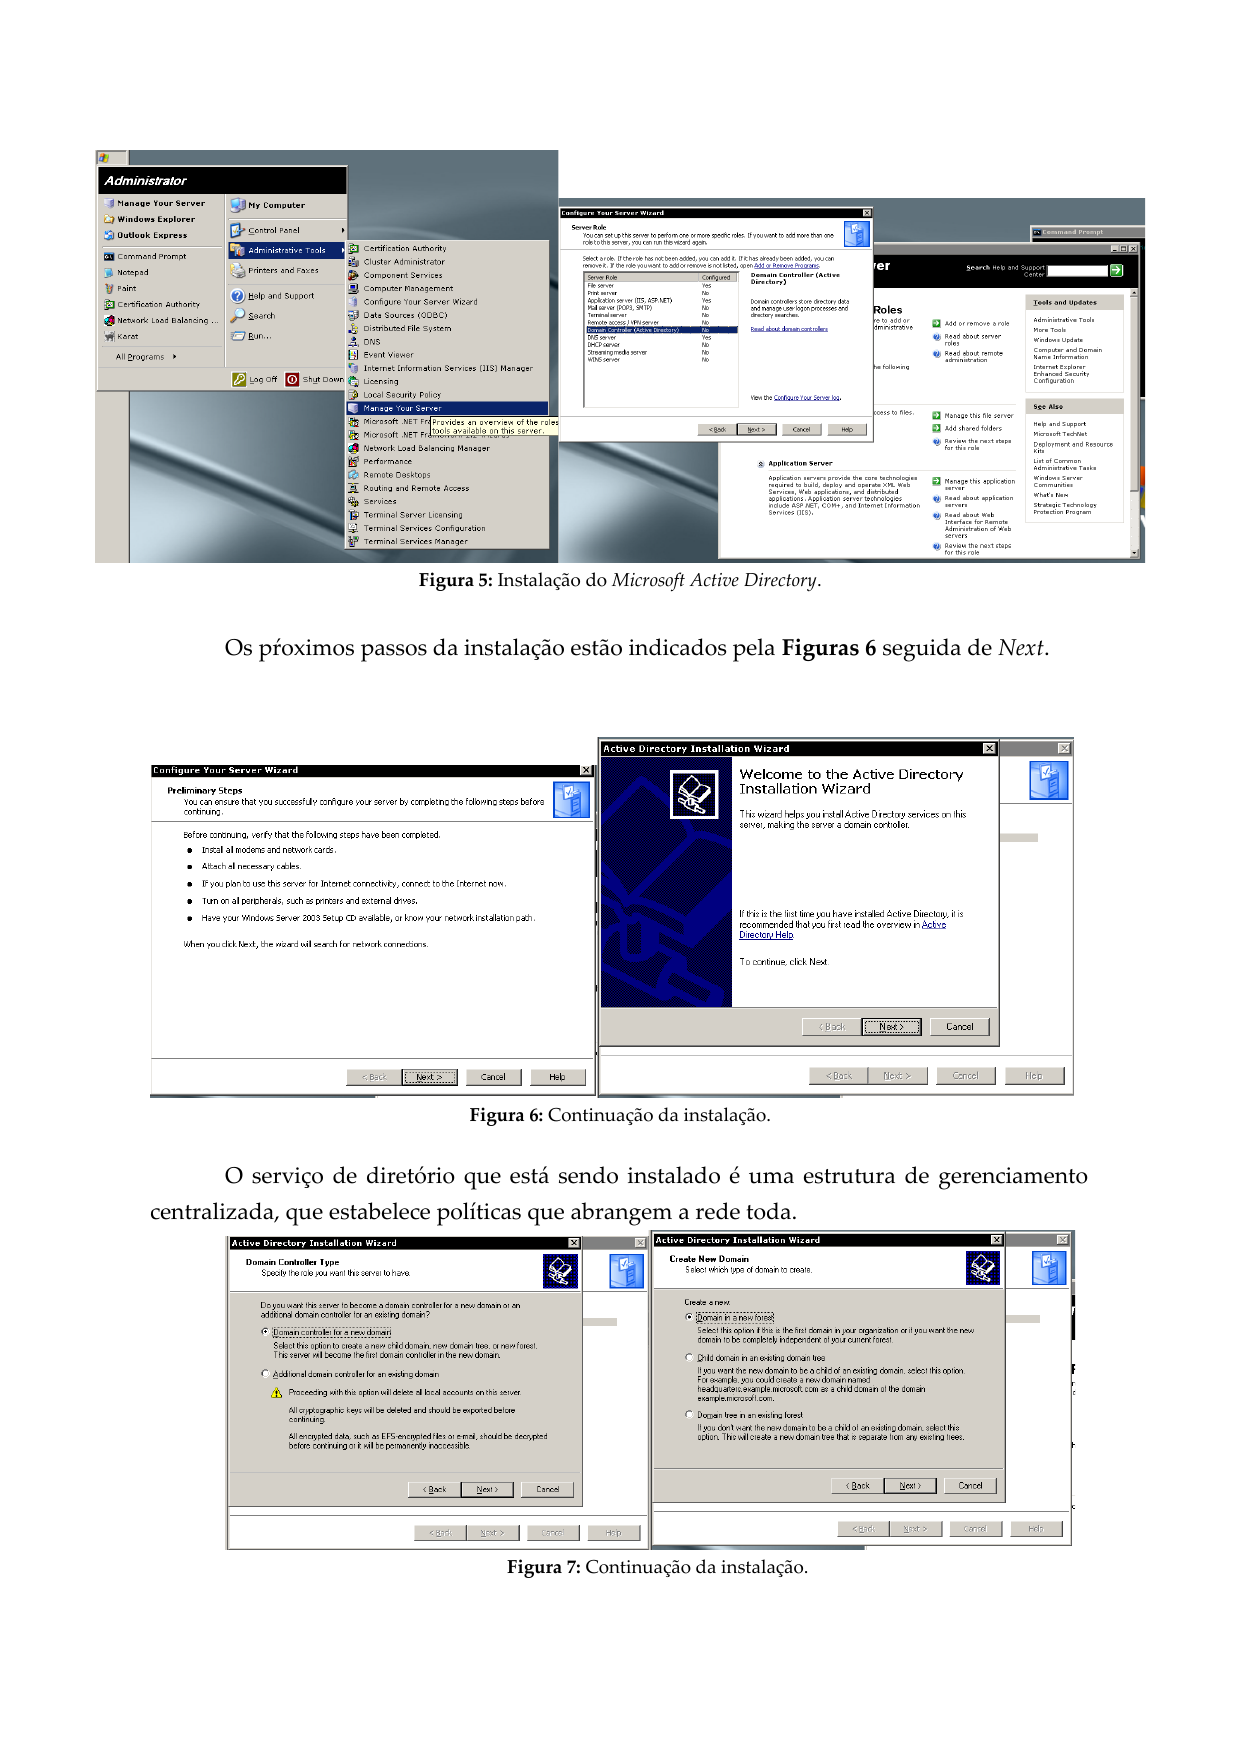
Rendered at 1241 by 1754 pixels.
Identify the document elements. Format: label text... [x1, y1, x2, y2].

picture [225, 1230, 1075, 1550]
text Figura 6: Continuação da instalação. [150, 1101, 1090, 1126]
text Figura 7: Continuação da instalação. [150, 1554, 1090, 1579]
text Os pŕoximos passos da instalação estão indicados pela Figuras 6 seguida de Next. [150, 631, 1090, 661]
picture [95, 150, 1146, 563]
picture [150, 737, 1074, 1098]
text O serviço de diretório que está sendo instalado é uma estrutura de gerenciamento centralizada, que estabelece políticas que abrangem a rede toda. [150, 1159, 1090, 1226]
